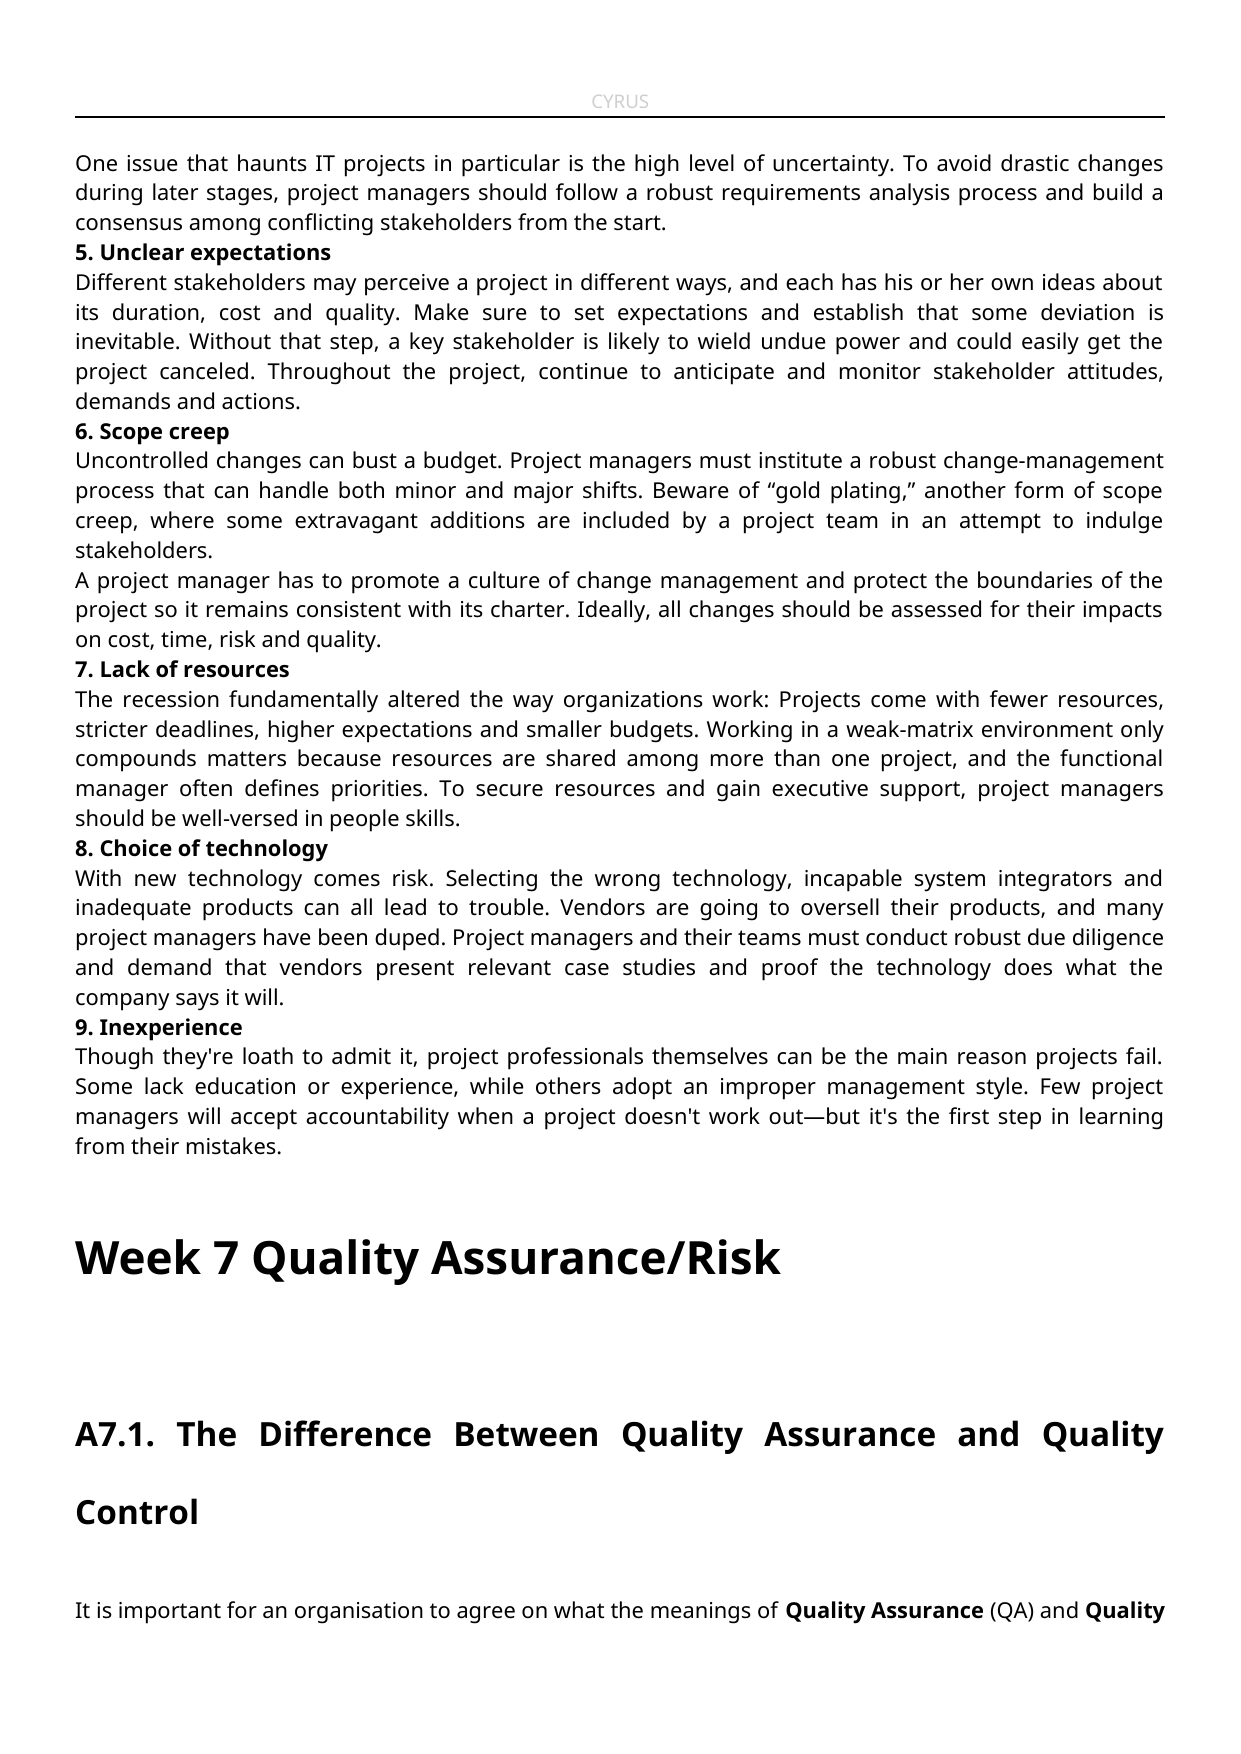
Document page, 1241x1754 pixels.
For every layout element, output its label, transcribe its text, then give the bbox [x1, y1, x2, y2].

text Uncontrolled changes can bust a budget. Project managers must institute a robust change-management process that can handle both minor and major shifts. Beware of “gold plating,” another form of scope creep, where some extravagant additions are included by a project team in an attempt to indulge stakeholders. [75, 446, 1165, 565]
text Though they're loath to admit it, project professionals themselves can be the main reason projects fail. Some lack education or experience, while others adopt an improper management style. Few project managers will accept accountability when a project doesn't work out—but it's the first step in learning from their mistakes. [75, 1041, 1165, 1161]
text With new technology comes risk. Selecting the wrong technology, incapable system integrators and inadequate products can all lead to trouble. Vendors are going to oversell their products, and many project managers have been duped. Project managers and their teams must conduct robust due diligence and demand that vendors present relevant case studies and proof the technology does what the company says it will. [75, 863, 1165, 1012]
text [75, 1594, 1165, 1624]
text 7. Lack of resources [75, 654, 1165, 684]
subtitle Week 7 Quality Assurance/Risk [75, 1226, 1165, 1288]
subtitle A7.1. The Difference Between Quality Assurance and Quality Control [75, 1410, 1165, 1534]
text The recession fundamentally altered the way organizations work: Projects come with fewer resources, stricter deadlines, higher expectations and smaller budgets. Working in a weak-matrix environment only compounds matters because resources are shared among more than one project, and the functional manager often defines priorities. To secure resources and gain executive support, project managers should be well-versed in people skills. [75, 684, 1165, 833]
text A project manager has to promote a culture of change management and protect the boundaries of the project so it remains consistent with its charter. Ideally, all changes should be assessed for their impacts on cost, time, risk and quality. [75, 565, 1165, 654]
text 6. Scope creep [75, 416, 1165, 446]
text One issue that haunts IT projects in particular is the high level of uncertainty. To avoid drastic changes during later stages, project managers should follow a robust requirements analysis process and build a consensus among conflicting stakeholders from the start. [75, 148, 1165, 237]
text 5. Unclear expectations [75, 237, 1165, 267]
text 8. Choice of technology [75, 833, 1165, 863]
text 9. Inexperience [75, 1012, 1165, 1041]
text Different stakeholders may perceive a project in different ways, and each has his or her own ideas about its duration, cost and quality. Make sure to set expectations and establish that some deviation is inevitable. Without that step, a key stakeholder is likely to wield undue power and could easily get the project canceled. Throughout the project, continue to anticipate and monitor stakeholder attitudes, demands and actions. [75, 267, 1165, 416]
